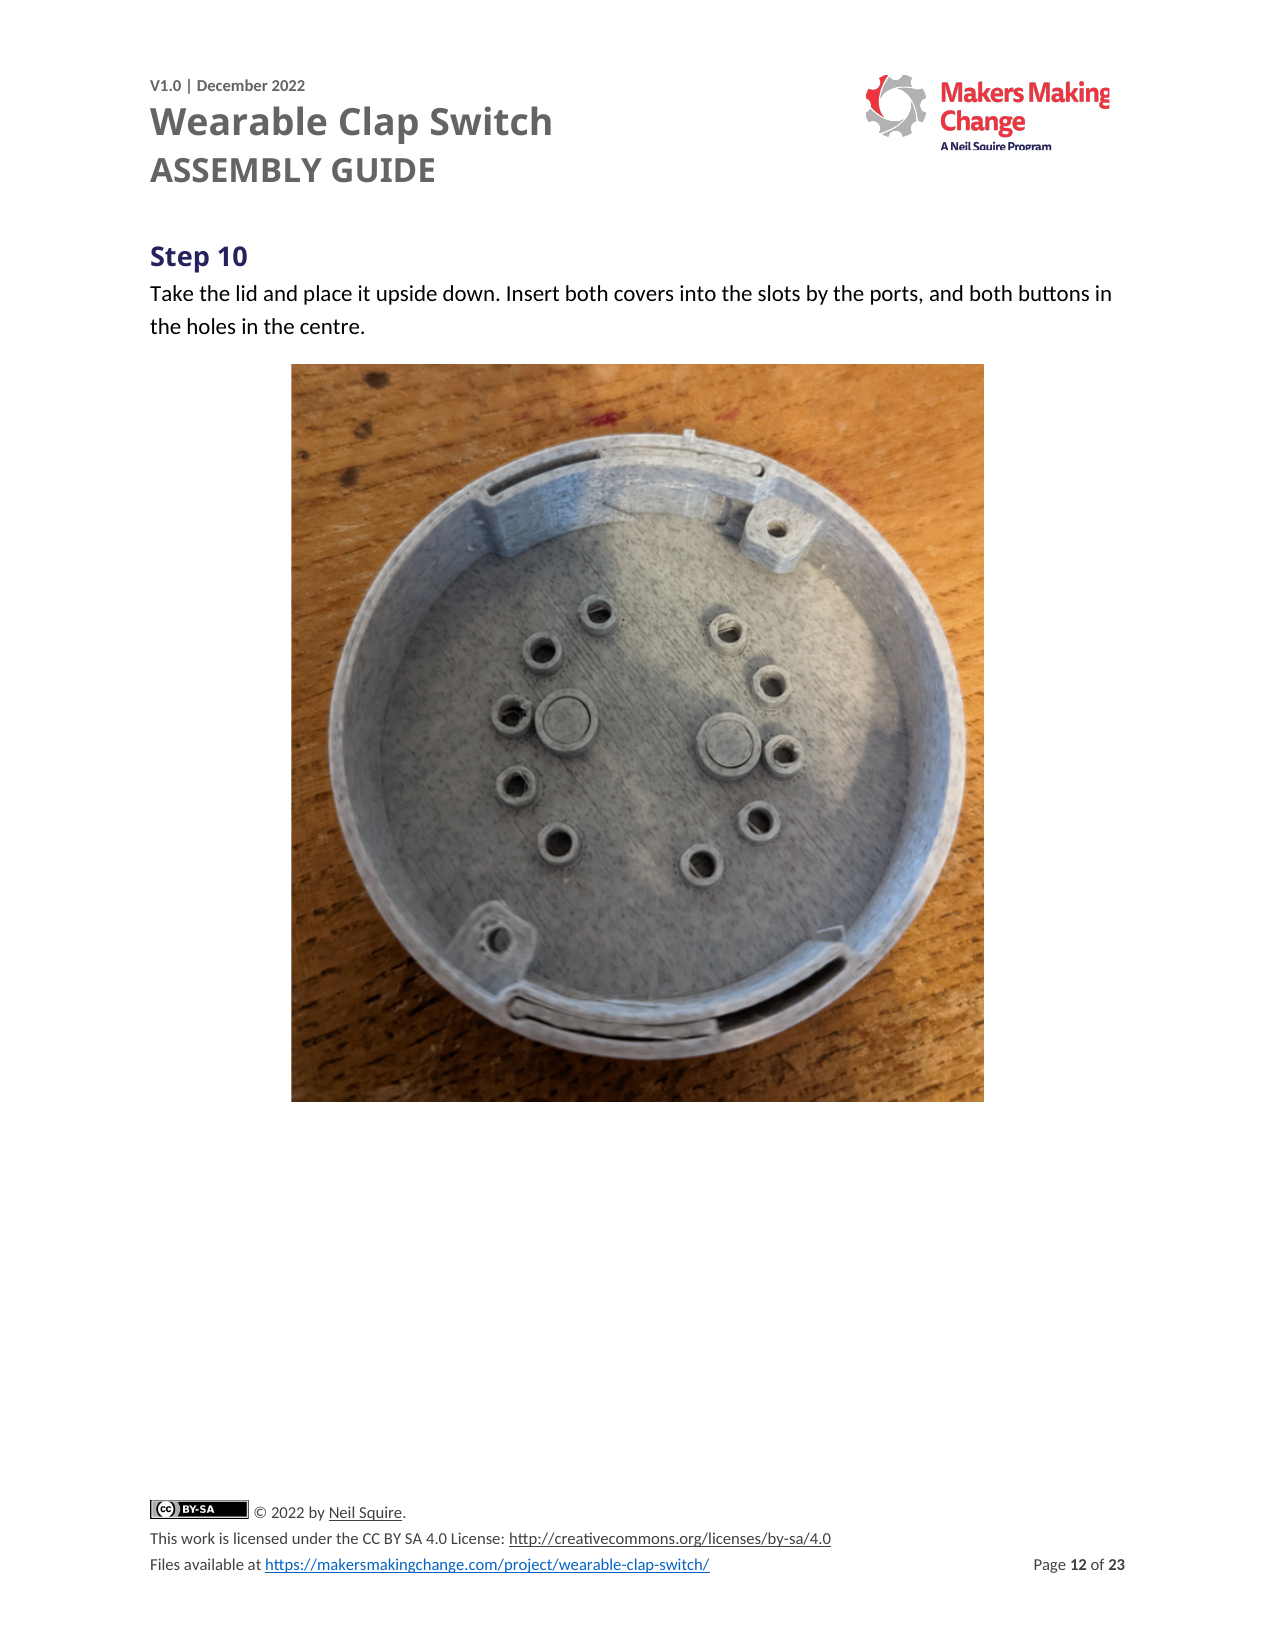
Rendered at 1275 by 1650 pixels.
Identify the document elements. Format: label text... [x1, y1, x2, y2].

picture [150, 1500, 249, 1519]
picture [291, 364, 984, 1102]
text Take the lid and place it upside down. Insert both covers into the slots by the ports, and both buttons in the holes in the centre. [150, 279, 1125, 340]
picture [865, 75, 1110, 151]
subtitle Step 10 [150, 237, 1125, 274]
